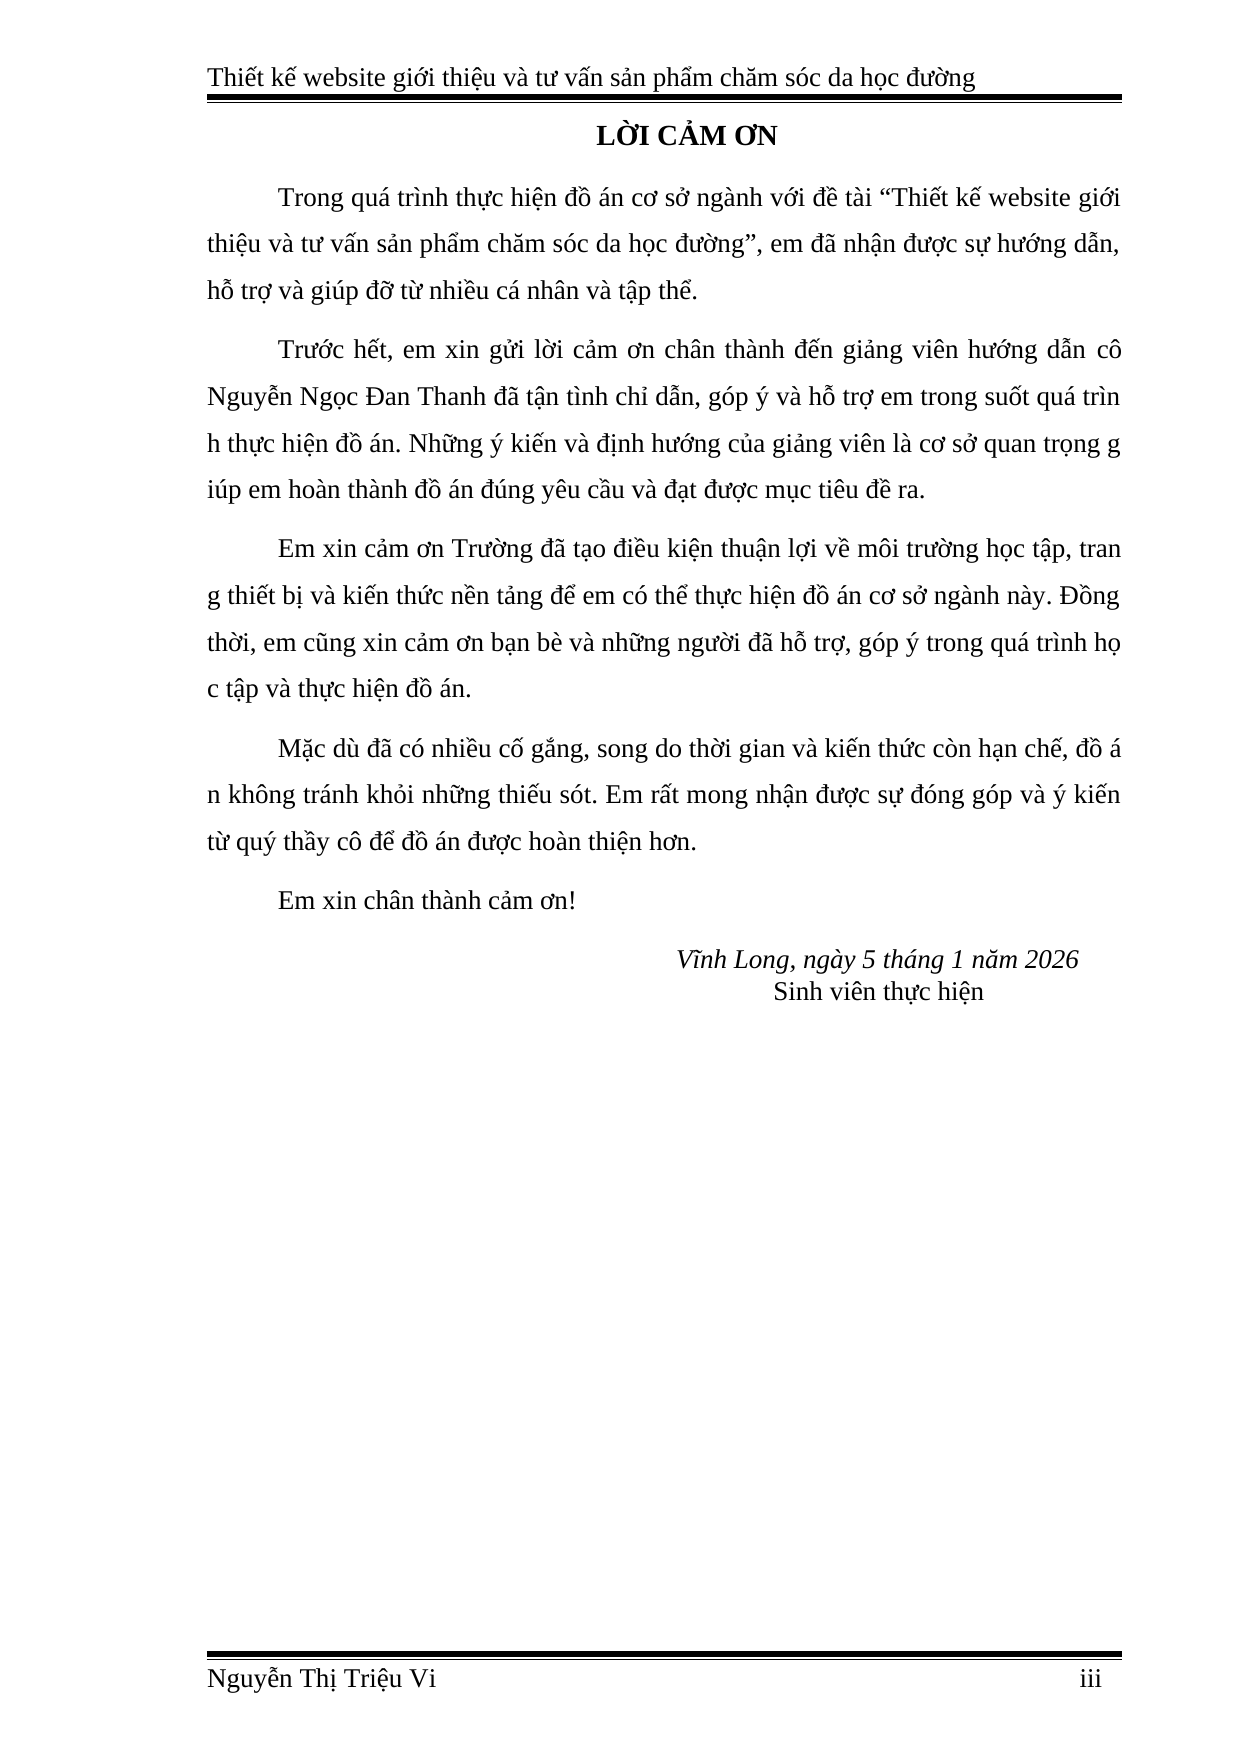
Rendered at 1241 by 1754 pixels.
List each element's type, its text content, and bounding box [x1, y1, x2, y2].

text Mặc dù đã có nhiều cố gắng, song do thời gian và kiến thức còn hạn chế, đồ án không tránh khỏi những thiếu sót. Em rất mong nhận được sự đóng góp và ý kiến từ quý thầy cô để đồ án được hoàn thiện hơn. [207, 732, 1122, 856]
text Trước hết, em xin gửi lời cảm ơn chân thành đến giảng viên hướng dẫn cô Nguyễn Ngọc Đan Thanh đã tận tình chỉ dẫn, góp ý và hỗ trợ em trong suốt quá trình thực hiện đồ án. Những ý kiến và định hướng của giảng viên là cơ sở quan trọng giúp em hoàn thành đồ án đúng yêu cầu và đạt được mục tiêu đề ra. [207, 333, 1122, 504]
text Sinh viên thực hiện [635, 974, 1122, 1006]
text Em xin chân thành cảm ơn! [207, 884, 1122, 915]
list LỜI CẢM ƠN [252, 118, 1122, 152]
text Vĩnh Long, ngày 5 tháng 1 năm 2026 [635, 943, 1122, 974]
text Trong quá trình thực hiện đồ án cơ sở ngành với đề tài “Thiết kế website giới thiệu và tư vấn sản phẩm chăm sóc da học đường”, em đã nhận được sự hướng dẫn, hỗ trợ và giúp đỡ từ nhiều cá nhân và tập thể. [207, 181, 1122, 305]
text Em xin cảm ơn Trường đã tạo điều kiện thuận lợi về môi trường học tập, trang thiết bị và kiến thức nền tảng để em có thể thực hiện đồ án cơ sở ngành này. Đồng thời, em cũng xin cảm ơn bạn bè và những người đã hỗ trợ, góp ý trong quá trình học tập và thực hiện đồ án. [207, 533, 1122, 704]
